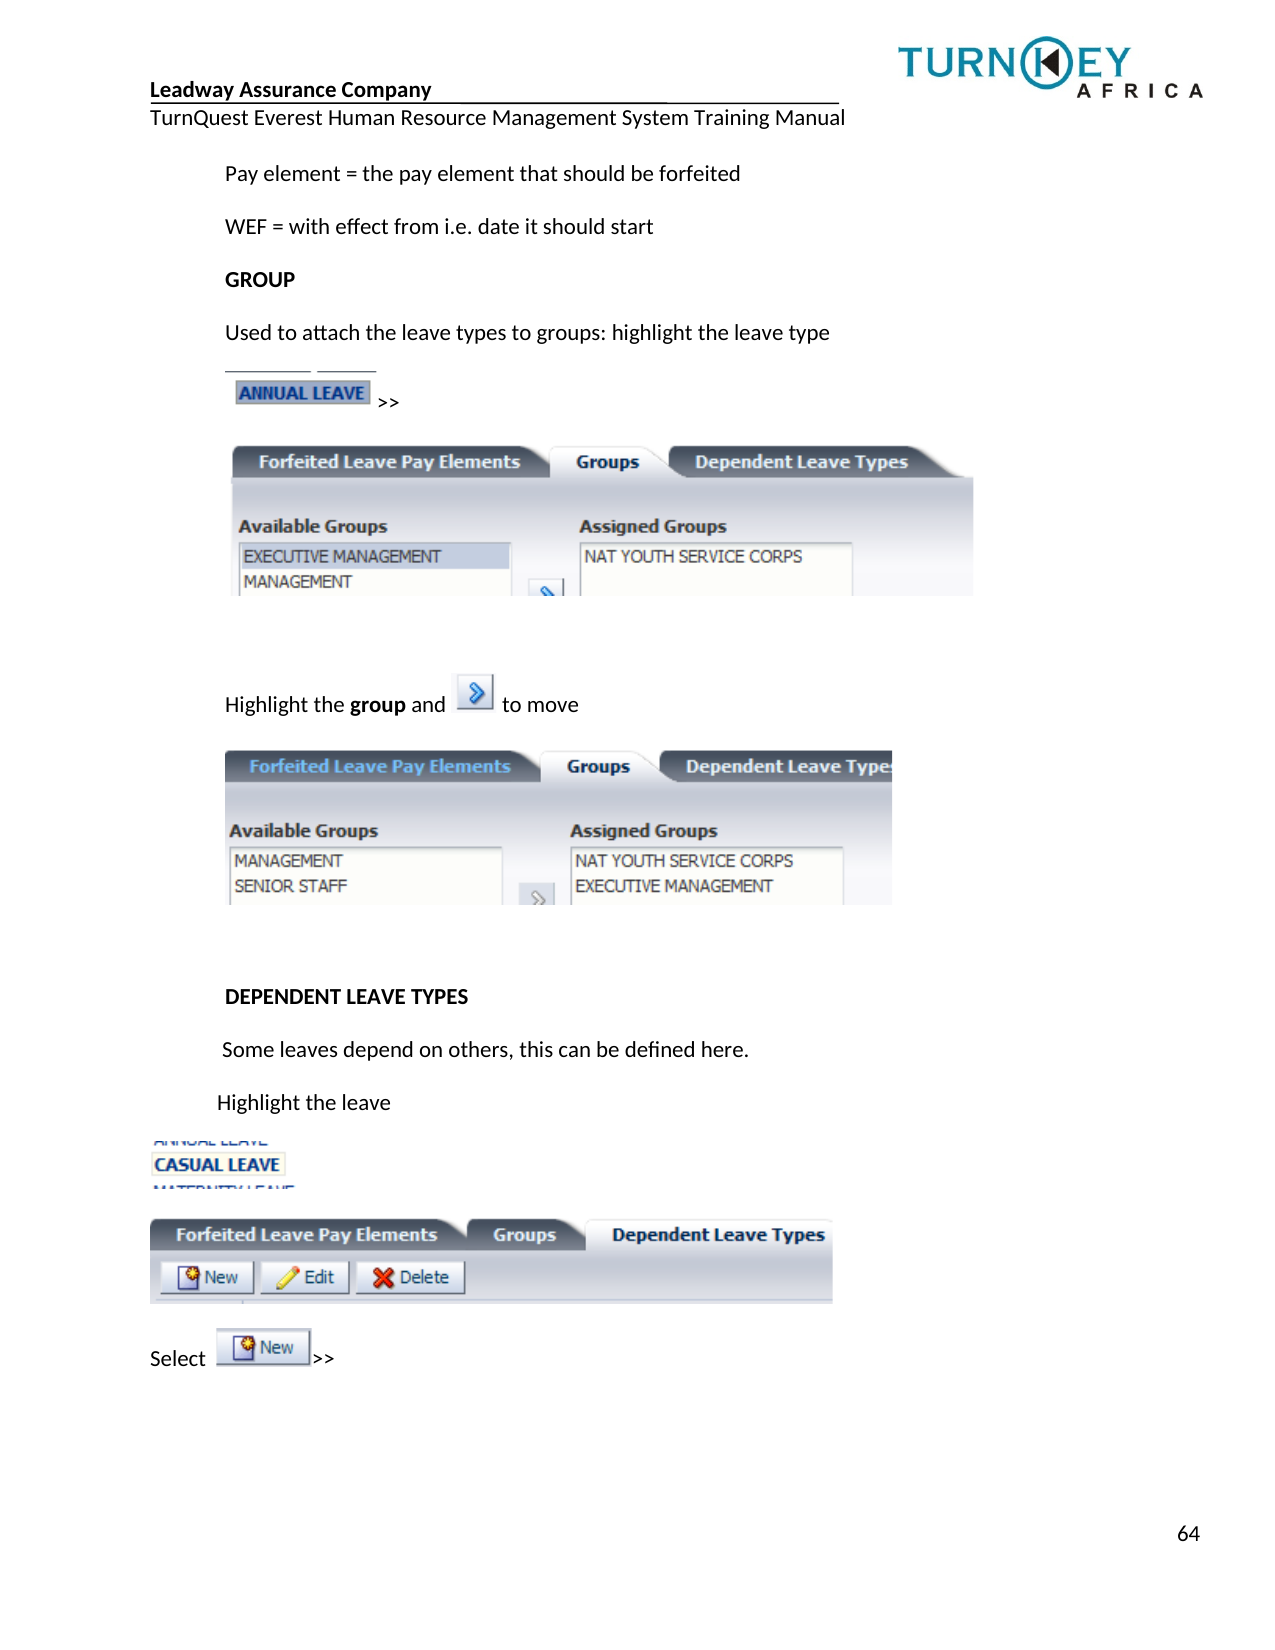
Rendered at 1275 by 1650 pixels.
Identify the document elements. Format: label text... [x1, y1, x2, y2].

text WEF = with effect from i.e. date it should start [225, 212, 1200, 240]
picture [225, 441, 974, 596]
text Pay element = the pay element that should be forfeited [225, 159, 1200, 187]
text Select >> [150, 1329, 1200, 1372]
picture [216, 1328, 312, 1367]
picture [150, 1141, 308, 1189]
text DEPENDENT LEAVE TYPES [225, 982, 1200, 1010]
picture [225, 743, 893, 905]
text >> [225, 371, 1200, 416]
text Some leaves depend on others, this can be defined here. [150, 1035, 1200, 1063]
text Used to attach the leave types to groups: highlight the leave type [225, 318, 1200, 346]
picture [225, 371, 377, 411]
text GROUP [225, 265, 1200, 293]
picture [150, 1213, 833, 1304]
text Highlight the leave [150, 1088, 1200, 1116]
picture [898, 36, 1203, 98]
text Highlight the group and to move [225, 674, 1200, 718]
picture [451, 673, 497, 713]
